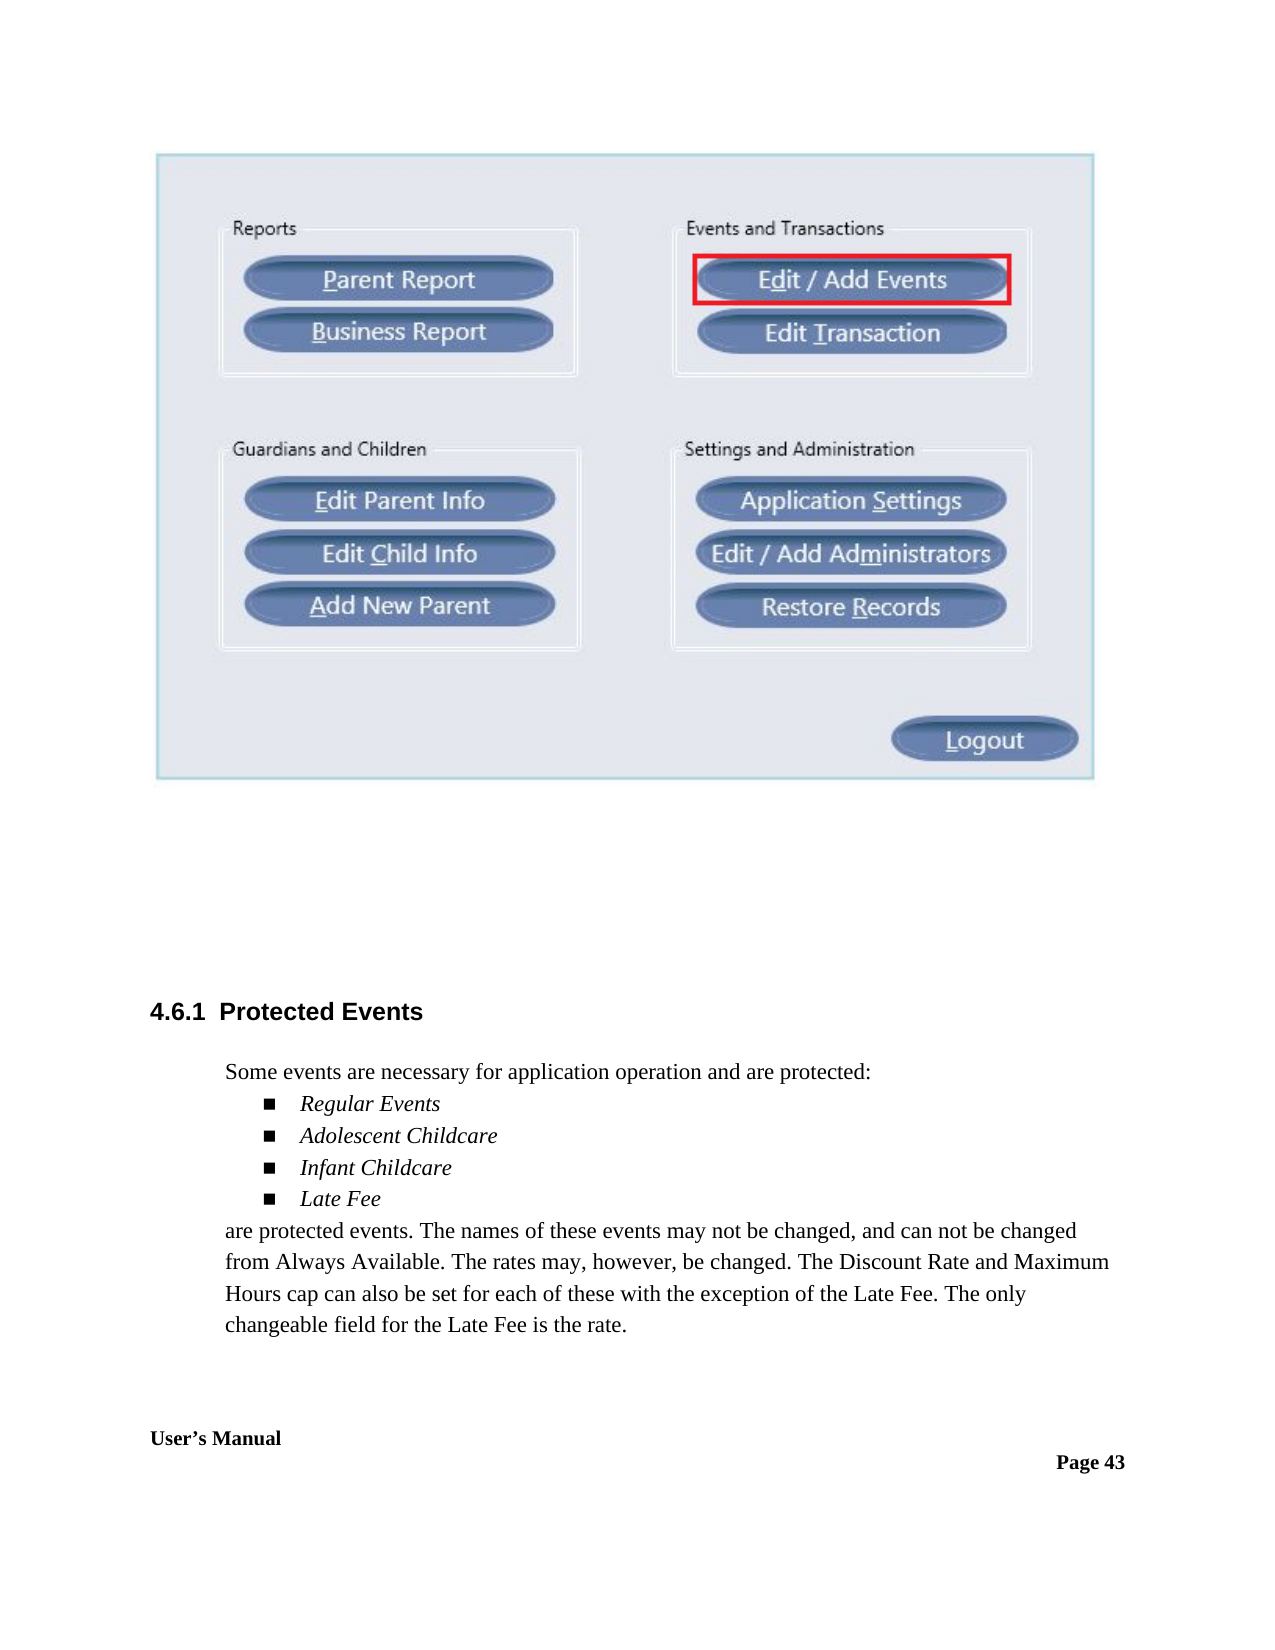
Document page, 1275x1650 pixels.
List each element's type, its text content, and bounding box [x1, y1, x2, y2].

subtitle 4.6.1 Protected Events [150, 997, 1125, 1026]
list Late Fee [262, 1185, 1125, 1211]
list Regular Events [262, 1090, 1125, 1117]
picture [150, 150, 1100, 788]
list Adolescent Childcare [262, 1122, 1125, 1148]
text Some events are necessary for application operation and are protected: [150, 1058, 1125, 1085]
text are protected events. The names of these events may not be changed, and can not be changed from Always Available. The rates may, however, be changed. The Discount Rate and Maximum Hours cap can also be set for each of these with the exception of the Late Fee. The only changeable field for the Late Fee is the rate. [225, 1217, 1125, 1338]
list Infant Childcare [262, 1153, 1125, 1180]
